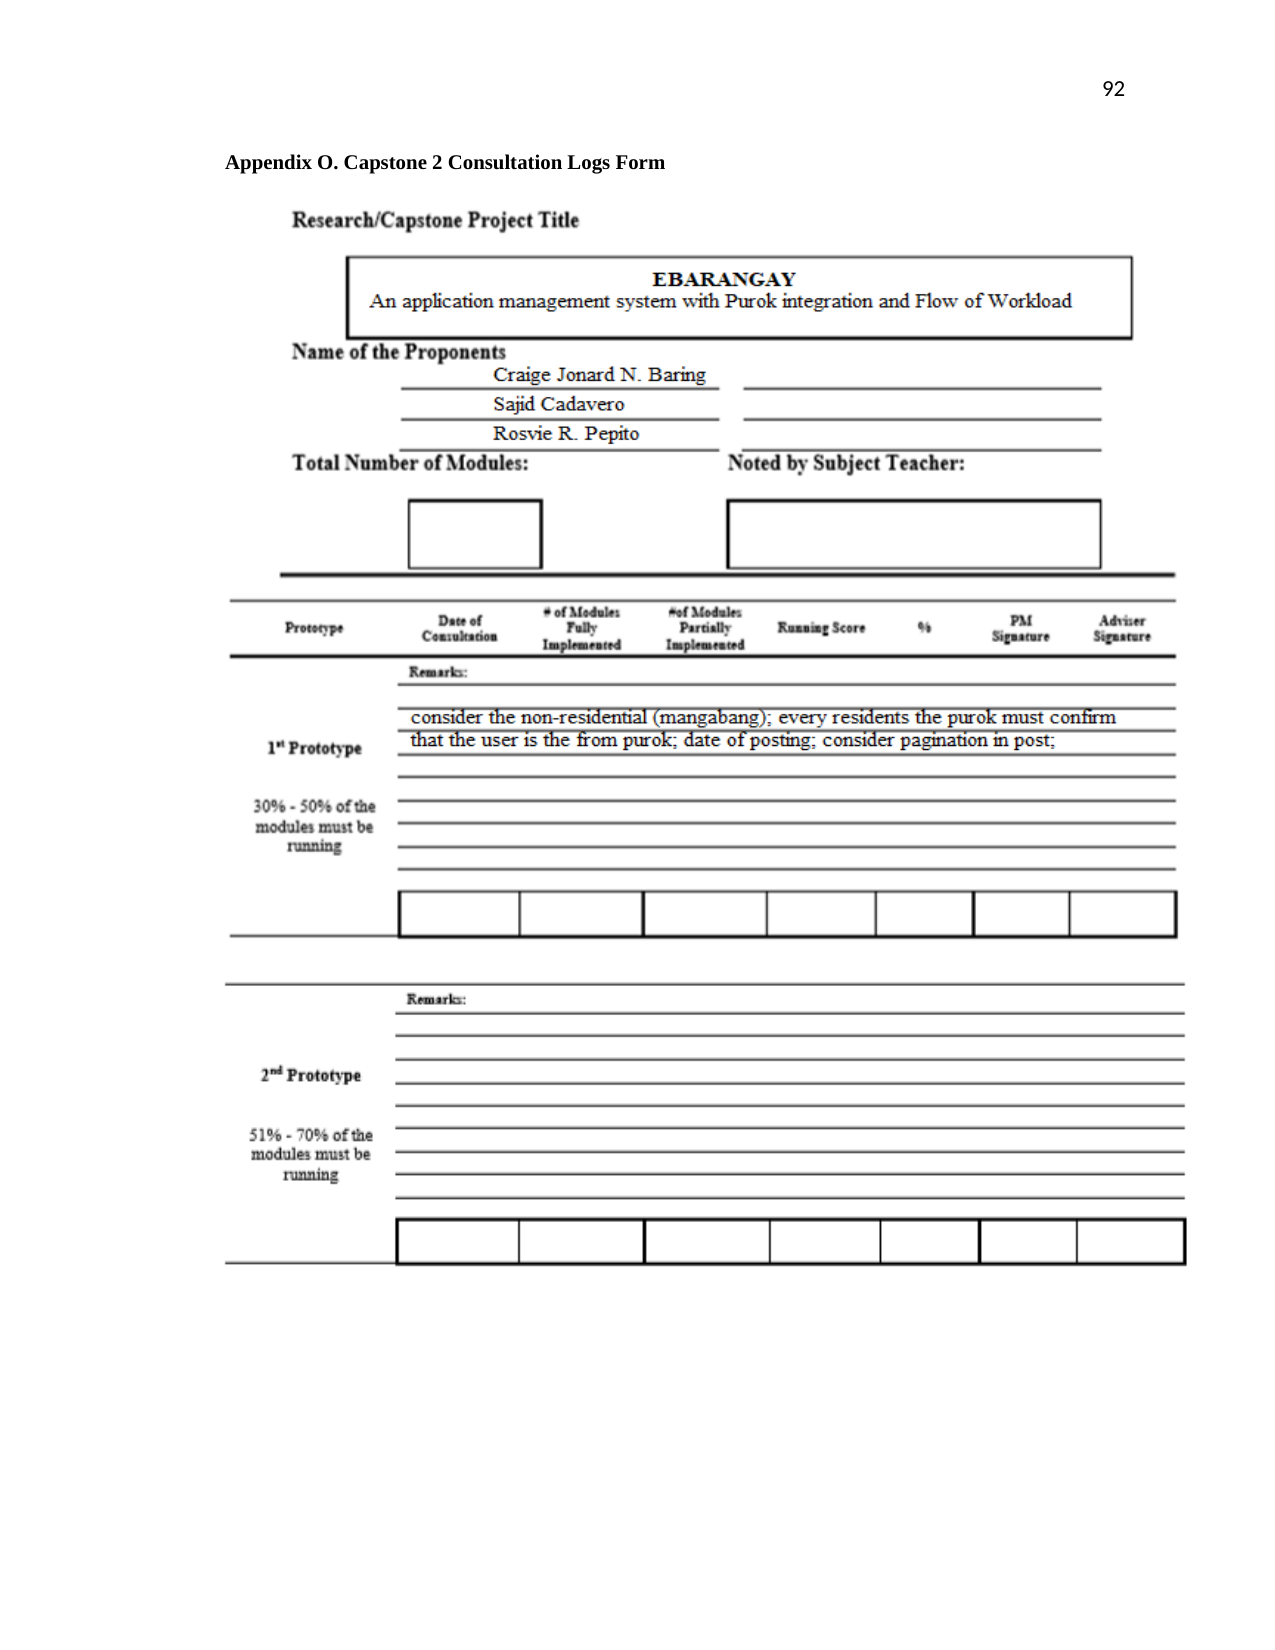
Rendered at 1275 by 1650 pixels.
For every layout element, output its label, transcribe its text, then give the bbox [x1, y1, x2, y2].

text Appendix O. Capstone 2 Consultation Logs Form [225, 150, 1125, 174]
picture [225, 202, 1218, 951]
picture [215, 974, 1200, 1280]
